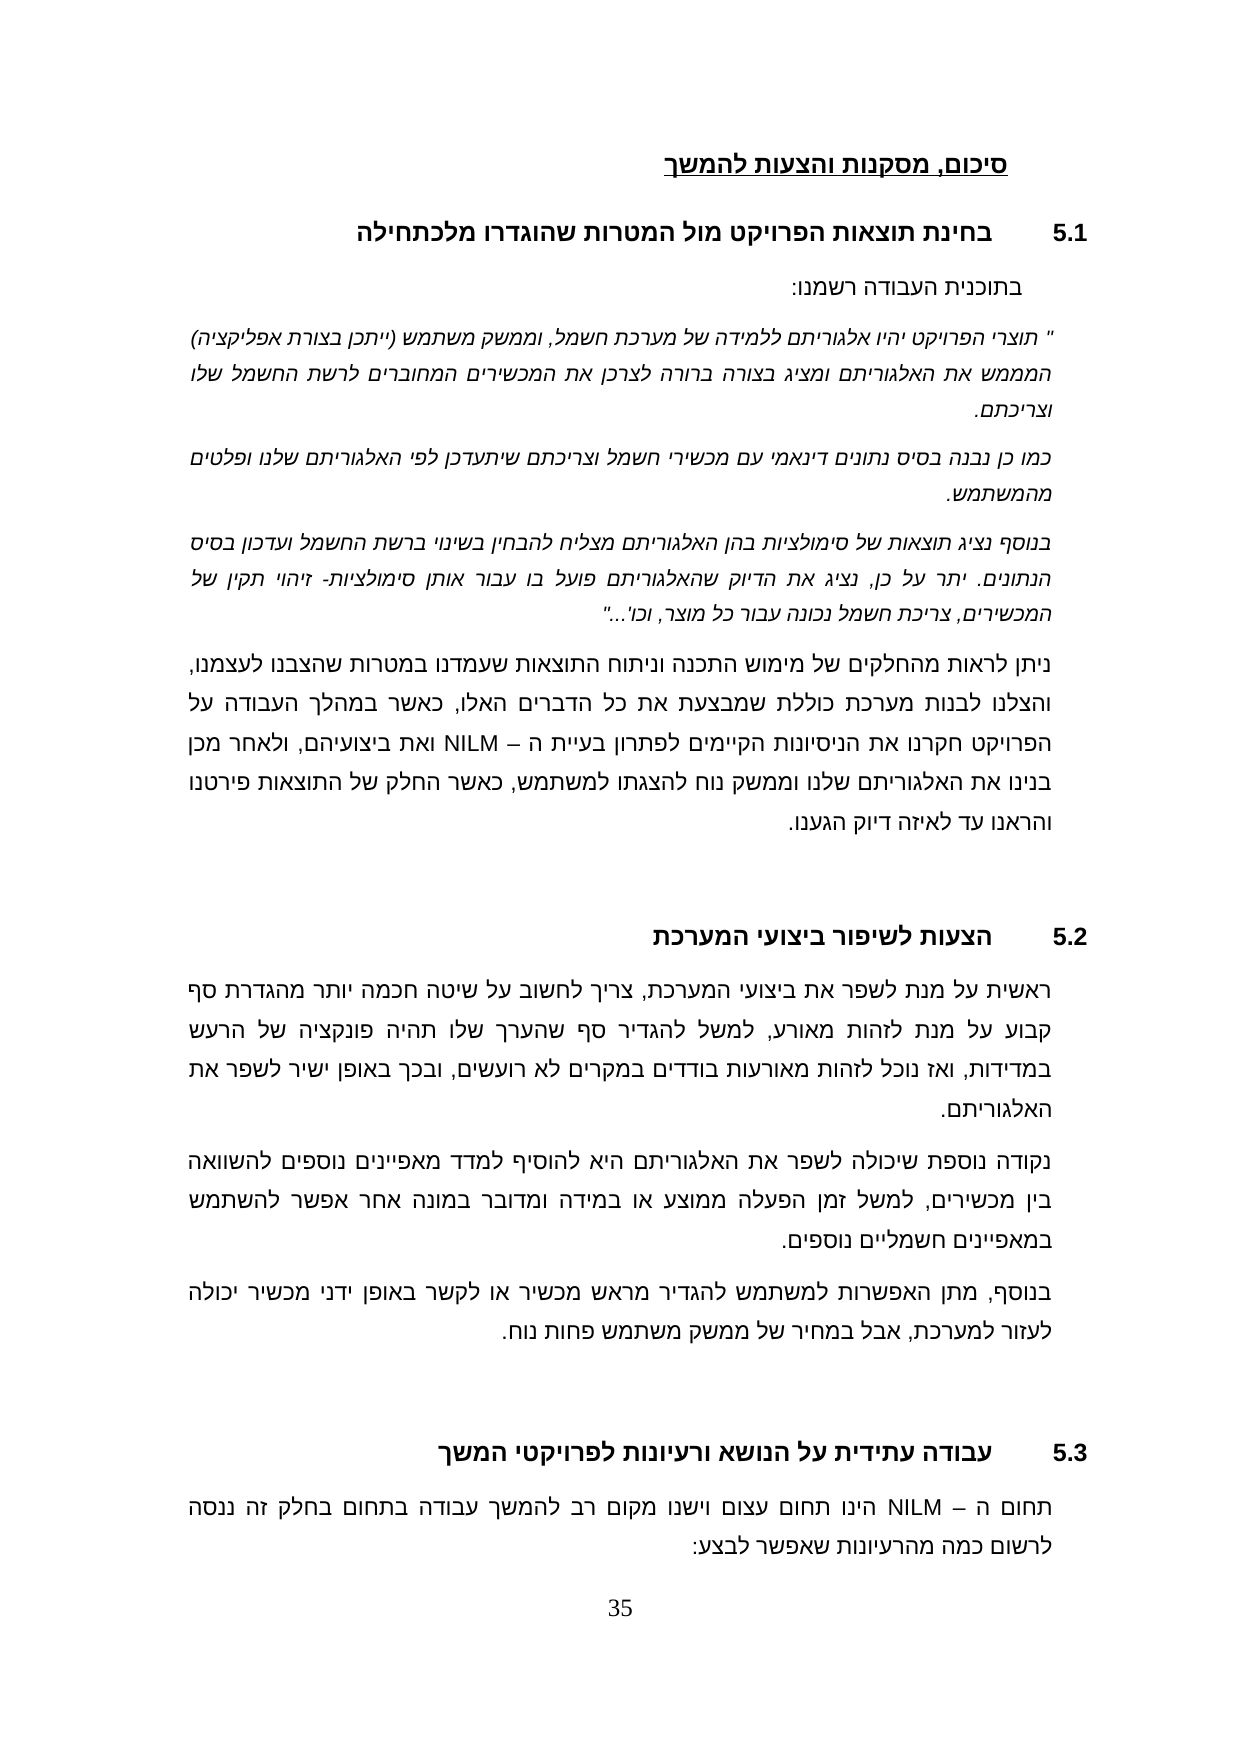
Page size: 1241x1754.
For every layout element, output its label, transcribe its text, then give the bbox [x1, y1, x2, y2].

subtitle הצעות לשיפור ביצועי המערכת [187, 922, 1053, 950]
text כמו כן נבנה בסיס נתונים דינאמי עם מכשירי חשמל וצריכתם שיתעדכן לפי האלגוריתם שלנו ופלטים מהמשתמש. [187, 446, 1053, 506]
text נקודה נוספת שיכולה לשפר את האלגוריתם היא להוסיף למדד מאפיינים נוספים להשוואה בין מכשירים, למשל זמן הפעלה ממוצע או במידה ומדובר במונה אחר אפשר להשתמש במאפיינים חשמליים נוספים. [187, 1148, 1053, 1253]
text ניתן לראות מהחלקים של מימוש התכנה וניתוח התוצאות שעמדנו במטרות שהצבנו לעצמנו, והצלנו לבנות מערכת כוללת שמבצעת את כל הדברים האלו, כאשר במהלך העבודה על הפרויקט חקרנו את הניסיונות הקיימים לפתרון בעיית ה – NILM ואת ביצועיהם, ולאחר מכן בנינו את האלגוריתם שלנו וממשק נוח להצגתו למשתמש, כאשר החלק של התוצאות פירטנו והראנו עד לאיזה דיוק הגענו. [187, 651, 1053, 835]
text " תוצרי הפרויקט יהיו אלגוריתם ללמידה של מערכת חשמל, וממשק משתמש (ייתכן בצורת אפליקציה) המממש את האלגוריתם ומציג בצורה ברורה לצרכן את המכשירים המחוברים לרשת החשמל שלו וצריכתם. [187, 326, 1053, 422]
subtitle עבודה עתידית על הנושא ורעיונות לפרויקטי המשך [187, 1438, 1053, 1467]
text בנוסף נציג תוצאות של סימולציות בהן האלגוריתם מצליח להבחין בשינוי ברשת החשמל ועדכון בסיס הנתונים. יתר על כן, נציג את הדיוק שהאלגוריתם פועל בו עבור אותן סימולציות- זיהוי תקין של המכשירים, צריכת חשמל נכונה עבור כל מוצר, וכו'..." [187, 530, 1053, 626]
text תחום ה – NILM הינו תחום עצום וישנו מקום רב להמשך עבודה בתחום בחלק זה ננסה לרשום כמה מהרעיונות שאפשר לבצע: [187, 1494, 1053, 1559]
subtitle סיכום, מסקנות והצעות להמשך [187, 150, 1008, 179]
text בתוכנית העבודה רשמנו: [187, 274, 1023, 300]
subtitle בחינת תוצאות הפרויקט מול המטרות שהוגדרו מלכתחילה [187, 218, 1053, 247]
text ראשית על מנת לשפר את ביצועי המערכת, צריך לחשוב על שיטה חכמה יותר מהגדרת סף קבוע על מנת לזהות מאורע, למשל להגדיר סף שהערך שלו תהיה פונקציה של הרעש במדידות, ואז נוכל לזהות מאורעות בודדים במקרים לא רועשים, ובכך באופן ישיר לשפר את האלגוריתם. [187, 977, 1053, 1122]
text בנוסף, מתן האפשרות למשתמש להגדיר מראש מכשיר או לקשר באופן ידני מכשיר יכולה לעזור למערכת, אבל במחיר של ממשק משתמש פחות נוח. [187, 1278, 1053, 1344]
